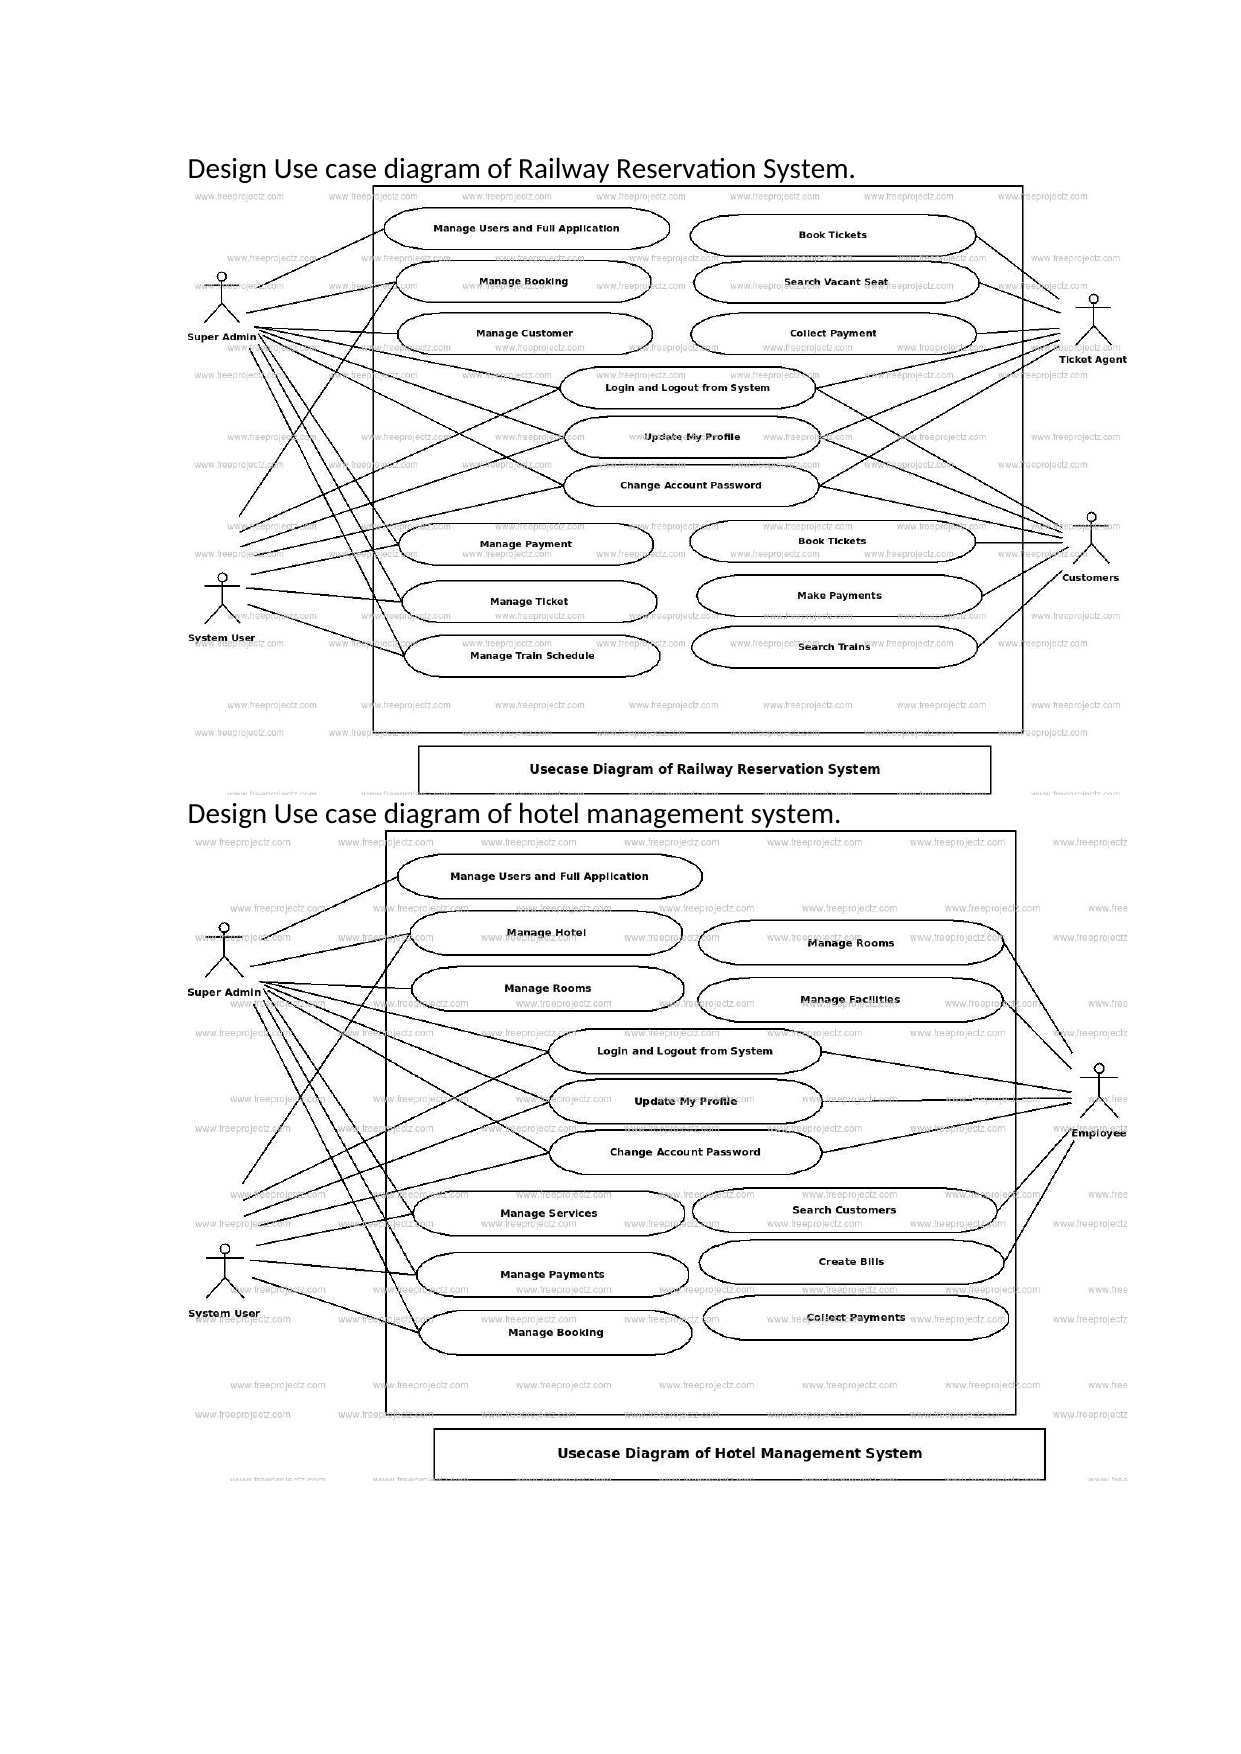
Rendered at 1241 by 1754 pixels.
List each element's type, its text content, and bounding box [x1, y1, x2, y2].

picture [187, 185, 1128, 795]
text Design Use case diagram of hotel management system. [187, 795, 1090, 830]
text Design Use case diagram of Railway Reservation System. [187, 150, 1090, 185]
picture [187, 830, 1128, 1481]
